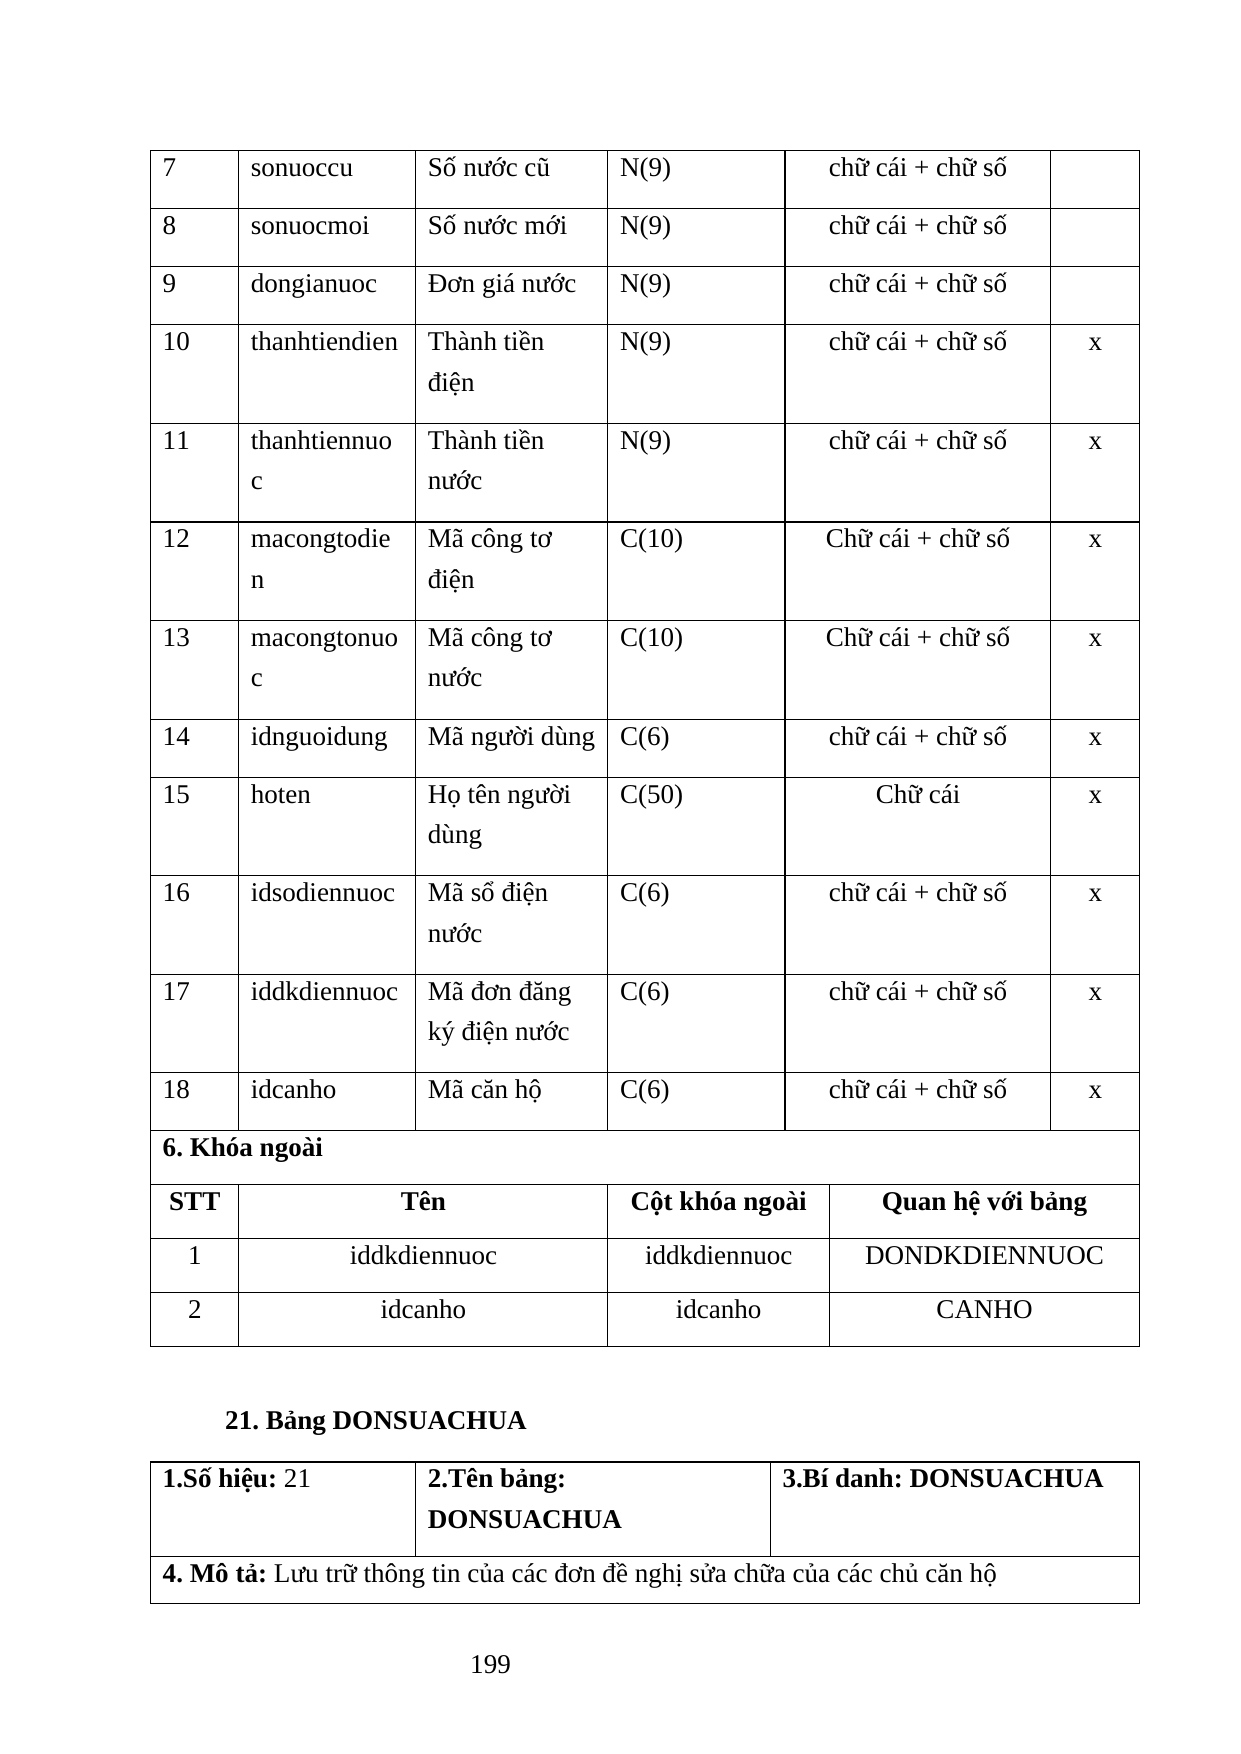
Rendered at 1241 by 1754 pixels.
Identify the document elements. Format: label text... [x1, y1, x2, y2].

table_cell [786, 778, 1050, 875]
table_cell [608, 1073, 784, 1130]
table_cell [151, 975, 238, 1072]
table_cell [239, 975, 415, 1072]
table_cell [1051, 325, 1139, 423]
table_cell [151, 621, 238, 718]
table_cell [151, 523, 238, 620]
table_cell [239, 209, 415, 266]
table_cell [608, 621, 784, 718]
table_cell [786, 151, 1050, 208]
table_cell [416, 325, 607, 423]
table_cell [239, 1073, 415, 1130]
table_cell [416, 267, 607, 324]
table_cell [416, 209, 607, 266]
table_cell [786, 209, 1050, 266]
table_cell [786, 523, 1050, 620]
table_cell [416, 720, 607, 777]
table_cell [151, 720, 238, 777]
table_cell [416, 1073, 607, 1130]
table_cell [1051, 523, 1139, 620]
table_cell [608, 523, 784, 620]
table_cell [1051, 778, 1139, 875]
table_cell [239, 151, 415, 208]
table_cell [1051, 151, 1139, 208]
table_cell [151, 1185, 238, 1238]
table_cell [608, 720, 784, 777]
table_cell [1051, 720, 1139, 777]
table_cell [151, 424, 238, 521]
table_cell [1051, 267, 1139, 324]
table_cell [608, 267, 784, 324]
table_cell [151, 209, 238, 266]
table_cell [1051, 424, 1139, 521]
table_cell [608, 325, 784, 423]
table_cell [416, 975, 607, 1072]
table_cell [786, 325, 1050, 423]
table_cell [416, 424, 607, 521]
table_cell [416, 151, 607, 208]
list Bảng DONSUACHUA [225, 1404, 1090, 1436]
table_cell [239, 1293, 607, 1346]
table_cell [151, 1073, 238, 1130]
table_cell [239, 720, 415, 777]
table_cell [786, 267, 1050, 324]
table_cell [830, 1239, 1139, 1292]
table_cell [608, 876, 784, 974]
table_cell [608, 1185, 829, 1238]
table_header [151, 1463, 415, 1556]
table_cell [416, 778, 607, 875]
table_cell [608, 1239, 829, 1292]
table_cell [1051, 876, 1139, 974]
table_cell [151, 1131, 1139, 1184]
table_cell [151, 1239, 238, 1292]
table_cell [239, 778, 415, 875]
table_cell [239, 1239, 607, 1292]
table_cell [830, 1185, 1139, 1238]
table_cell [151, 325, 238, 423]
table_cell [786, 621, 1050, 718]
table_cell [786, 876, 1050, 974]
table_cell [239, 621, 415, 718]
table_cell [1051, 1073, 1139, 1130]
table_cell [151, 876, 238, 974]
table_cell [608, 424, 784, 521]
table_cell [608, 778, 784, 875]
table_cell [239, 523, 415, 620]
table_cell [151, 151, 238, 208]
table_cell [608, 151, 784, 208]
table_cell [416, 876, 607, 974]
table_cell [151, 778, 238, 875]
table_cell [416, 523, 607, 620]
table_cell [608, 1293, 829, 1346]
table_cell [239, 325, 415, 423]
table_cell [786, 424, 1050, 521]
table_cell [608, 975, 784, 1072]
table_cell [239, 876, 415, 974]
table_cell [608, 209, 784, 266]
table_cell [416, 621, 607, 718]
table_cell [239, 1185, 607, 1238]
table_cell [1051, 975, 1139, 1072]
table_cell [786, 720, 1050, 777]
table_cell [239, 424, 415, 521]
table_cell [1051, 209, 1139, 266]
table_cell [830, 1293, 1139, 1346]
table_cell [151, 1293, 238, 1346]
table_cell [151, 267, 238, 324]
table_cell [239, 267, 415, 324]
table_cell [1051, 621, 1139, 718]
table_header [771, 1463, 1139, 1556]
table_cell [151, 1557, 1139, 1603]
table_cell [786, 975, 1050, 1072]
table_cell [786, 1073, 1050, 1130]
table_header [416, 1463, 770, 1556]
